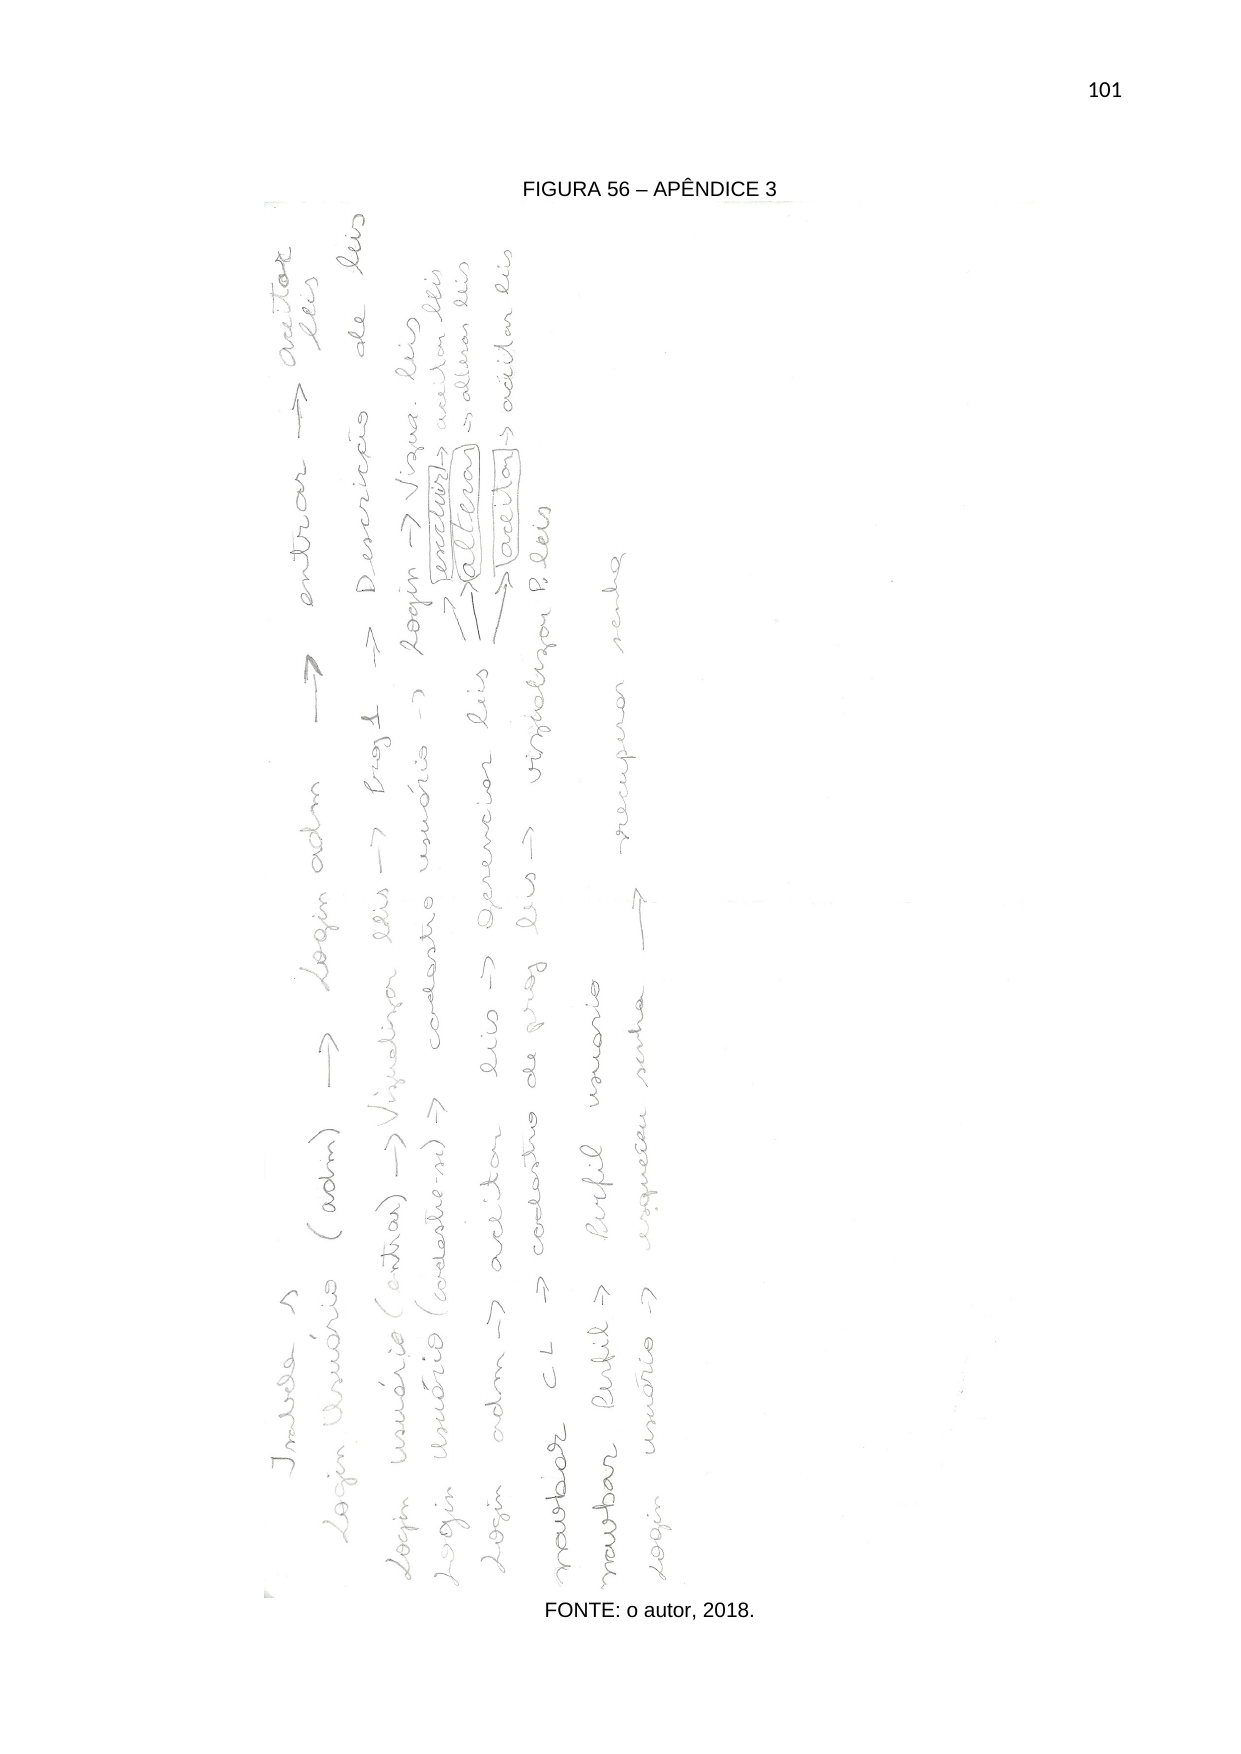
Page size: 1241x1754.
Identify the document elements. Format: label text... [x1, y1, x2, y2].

text FONTE: o autor, 2018. [177, 1598, 1122, 1622]
picture [264, 201, 1036, 1598]
text FIGURA 56 – APÊNDICE 3 [177, 177, 1122, 201]
